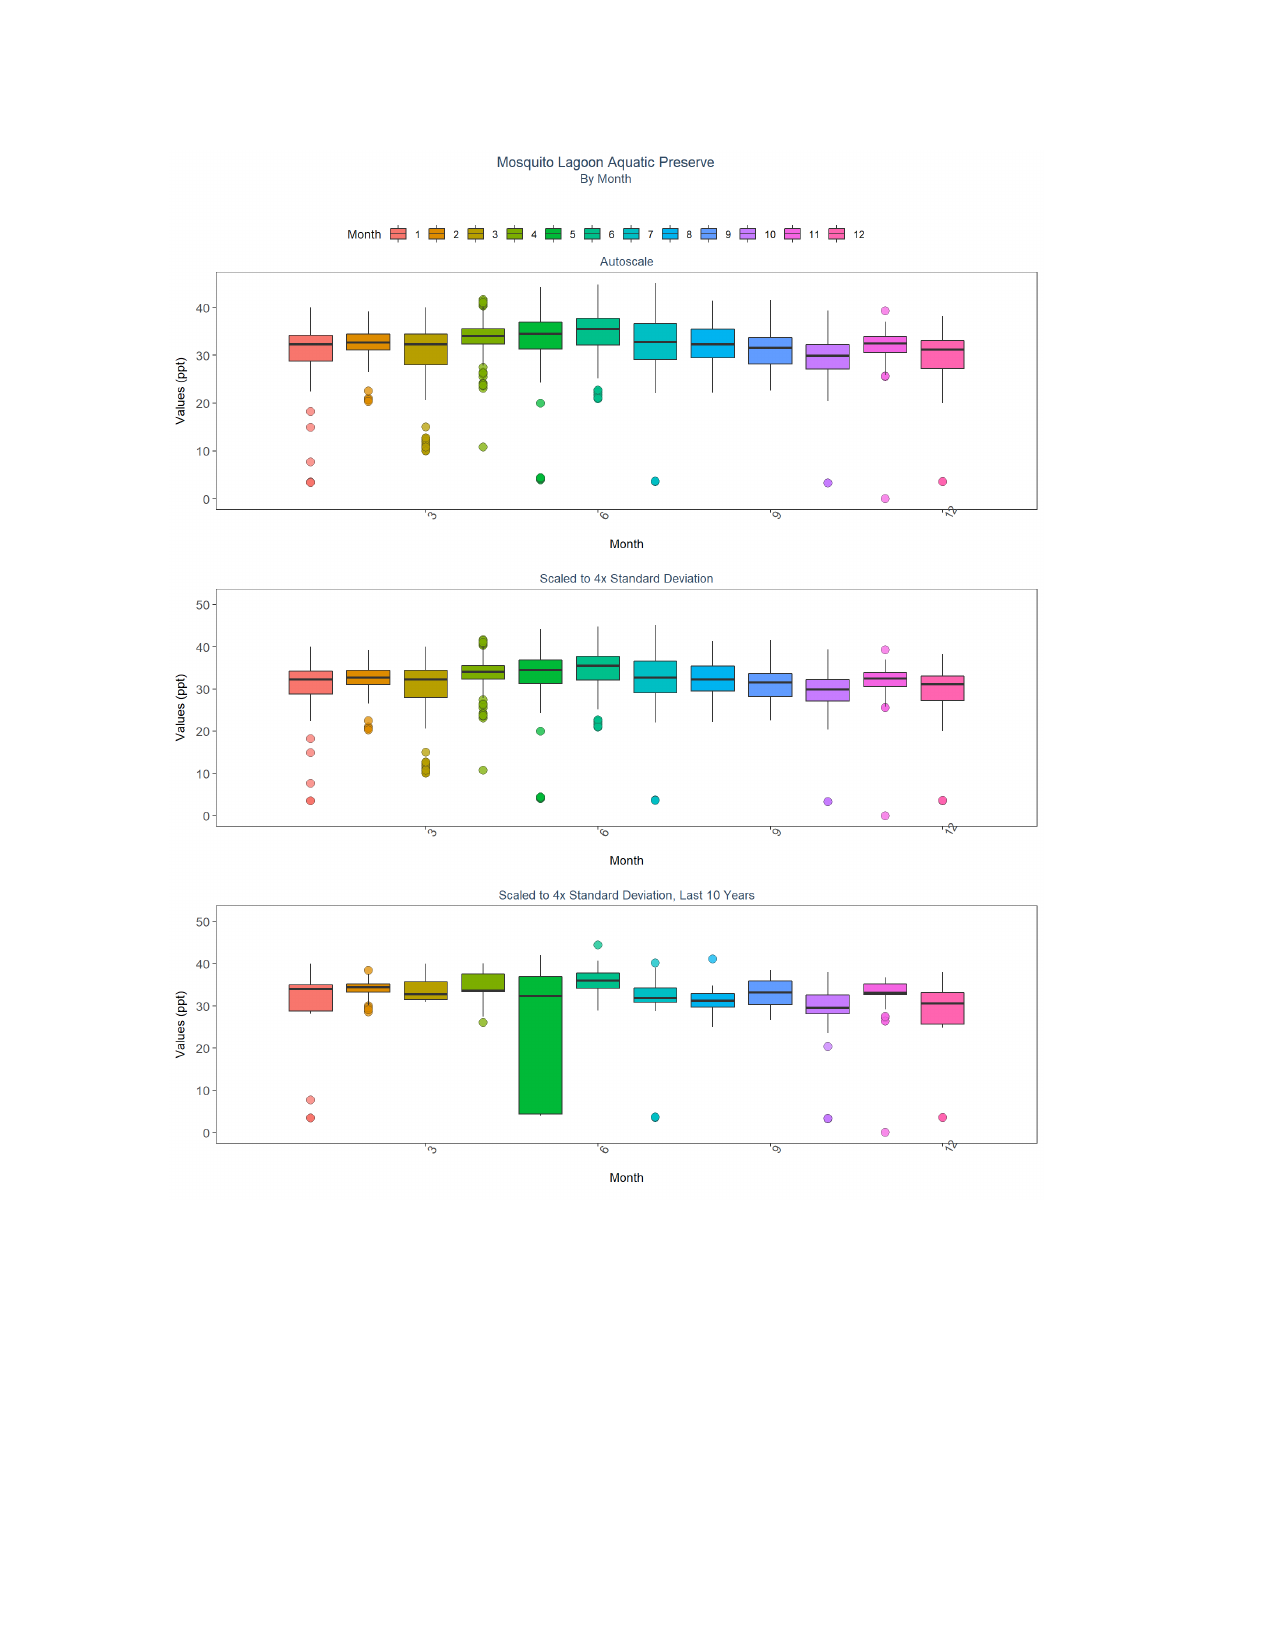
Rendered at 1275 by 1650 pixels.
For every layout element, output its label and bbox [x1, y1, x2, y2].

picture [168, 150, 1044, 1200]
